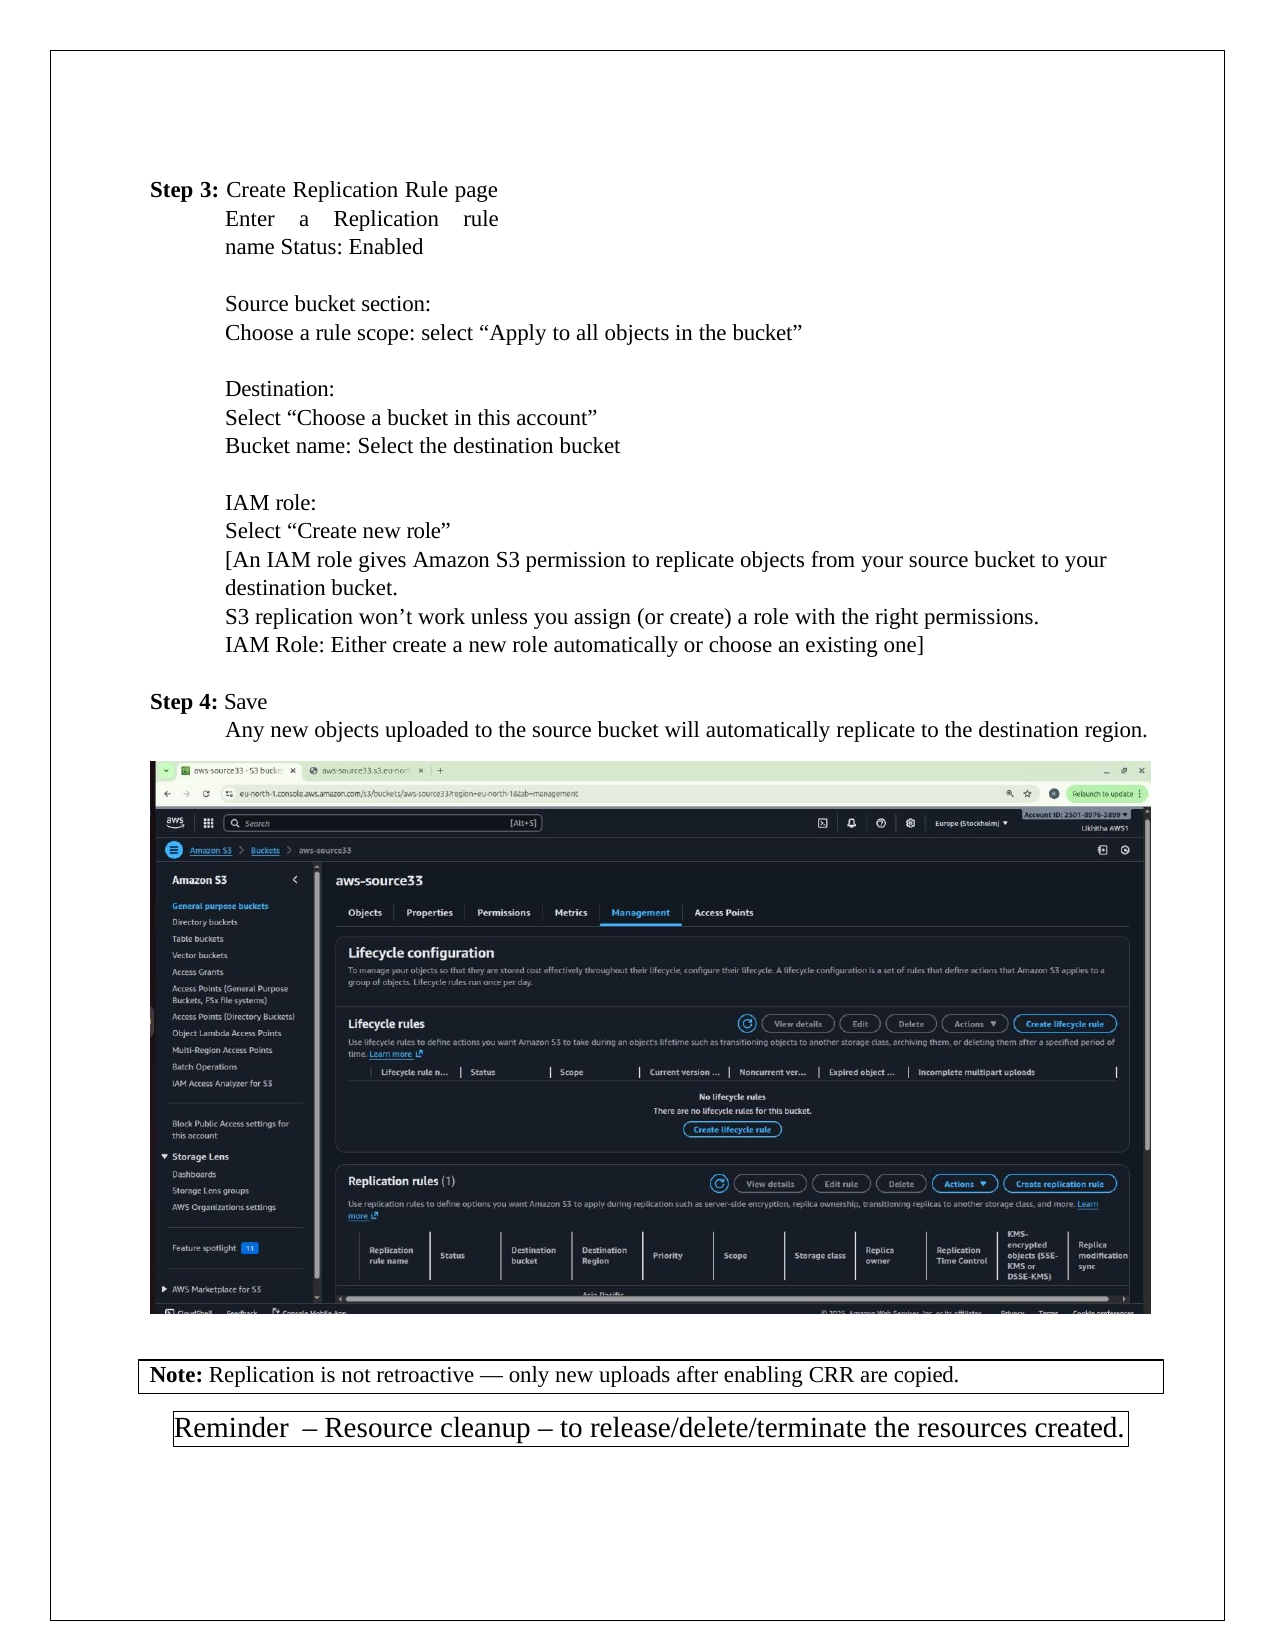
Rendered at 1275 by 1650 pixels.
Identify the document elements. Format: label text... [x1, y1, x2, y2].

text Select “Choose a bucket in this account” Bucket name: Select the destination bucket [225, 404, 661, 459]
text Any new objects uploaded to the source bucket will automatically replicate to the destination region. [225, 716, 1200, 743]
text IAM role: [225, 489, 1200, 516]
text [An IAM role gives Amazon S3 permission to replicate objects from your source bucket to your destination bucket. [225, 546, 1200, 601]
picture [150, 761, 1151, 1314]
text Select “Create new role” [225, 518, 1200, 544]
text S3 replication won’t work unless you assign (or create) a role with the right permissions. IAM Role: Either create a new role automatically or choose an existing one] [225, 603, 1067, 657]
text Destination: [225, 376, 1200, 402]
text Choose a rule scope: select “Apply to all objects in the bucket” [225, 318, 1200, 345]
text Step 4: Save [150, 688, 1200, 714]
text Step 3: Create Replication Rule page Enter a Replication rule name Status: Enabled [150, 176, 498, 259]
text Source bucket section: [225, 290, 1200, 316]
